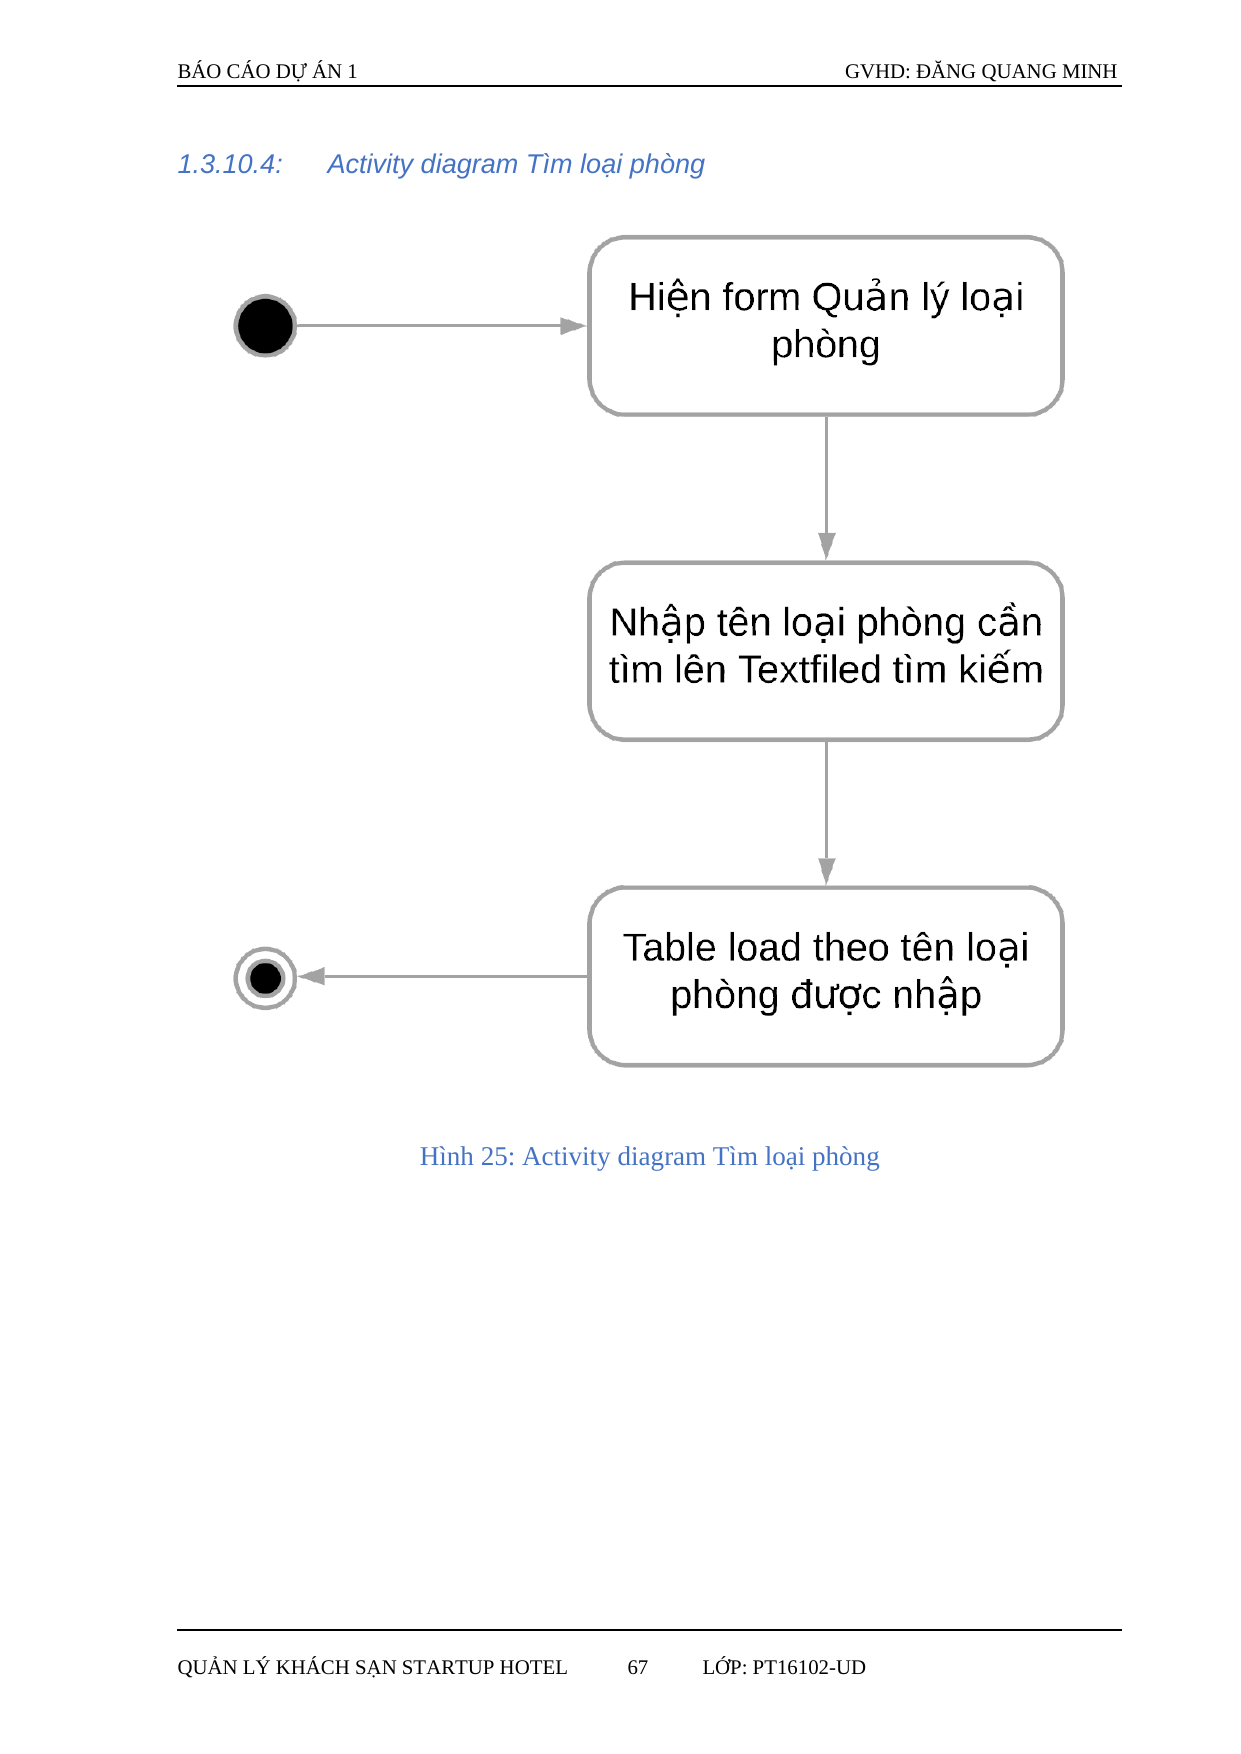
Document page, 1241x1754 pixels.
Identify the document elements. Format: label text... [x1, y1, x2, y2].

picture [177, 178, 1123, 1124]
subtitle Activity diagram Tìm loại phòng [177, 148, 1122, 178]
